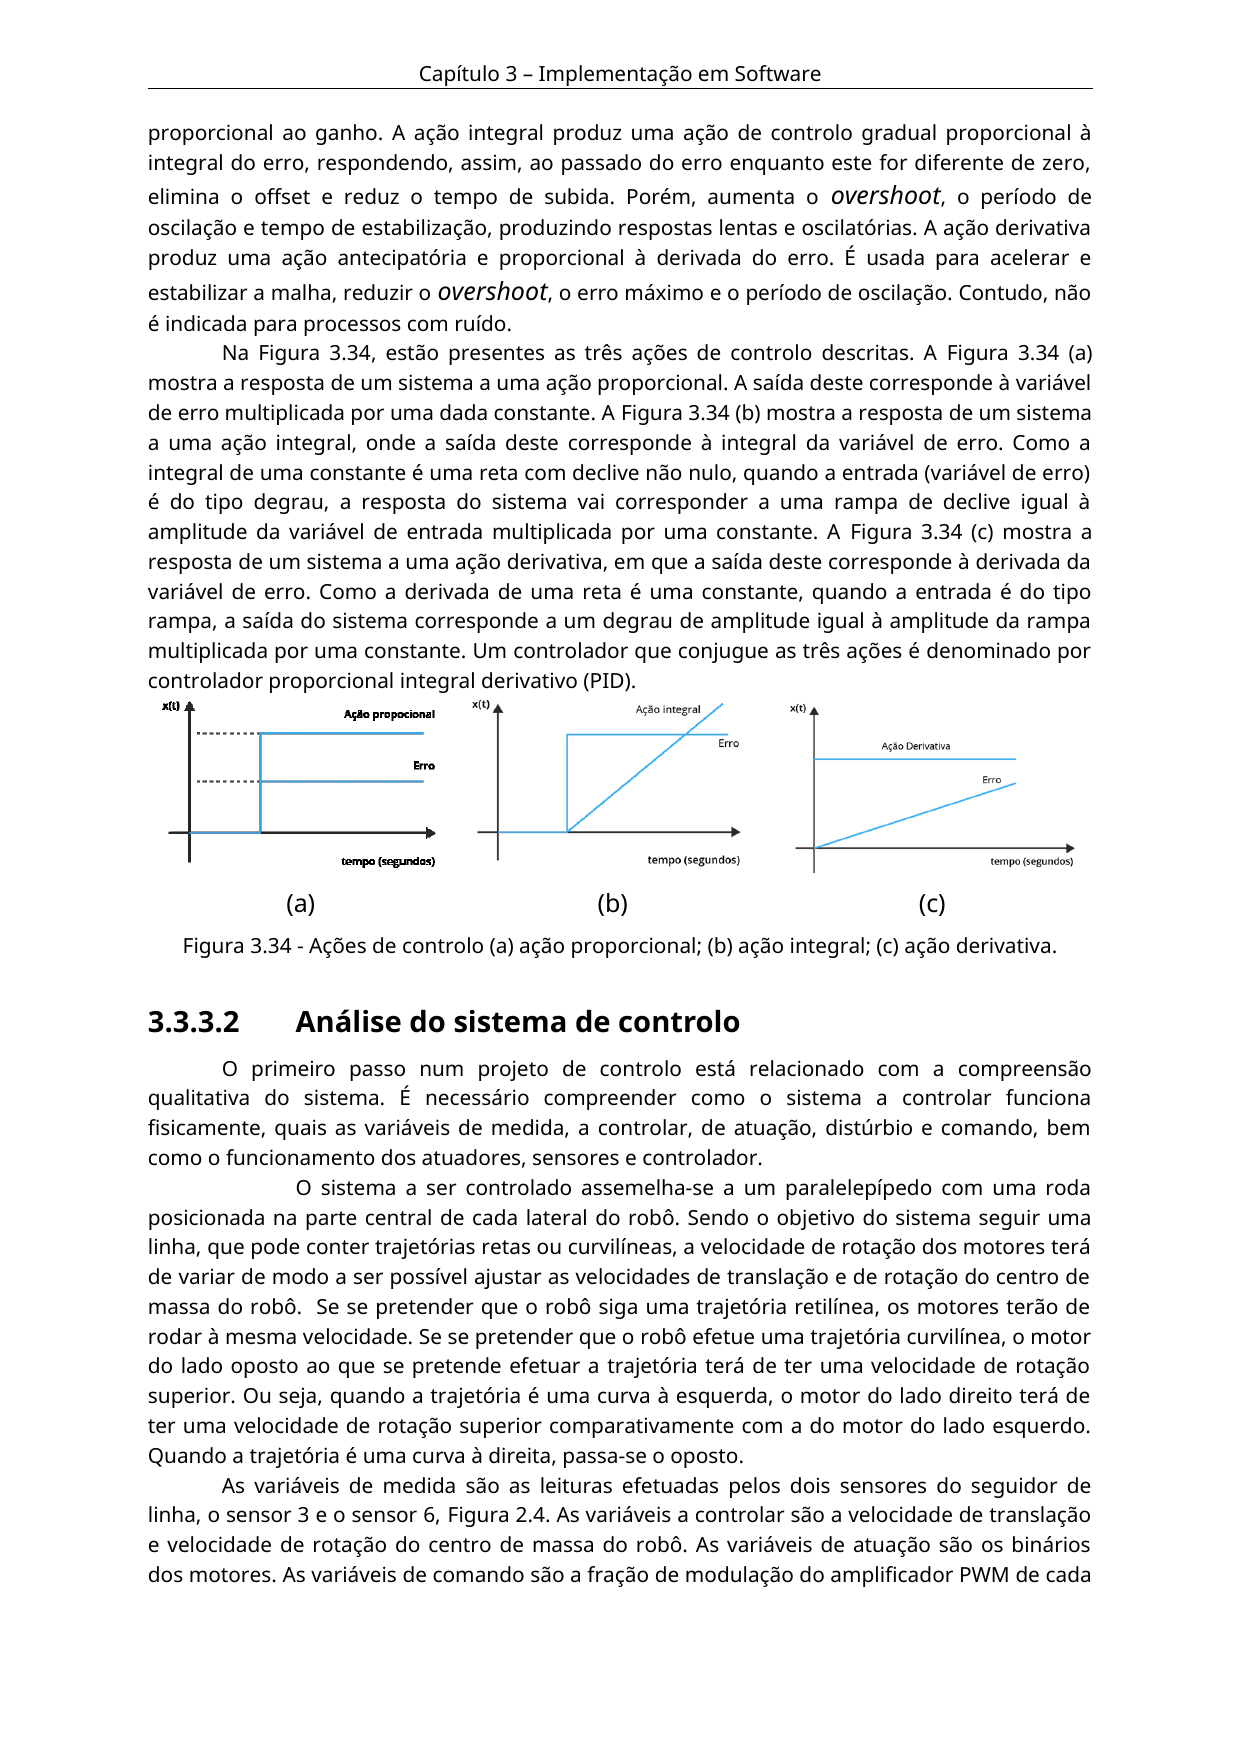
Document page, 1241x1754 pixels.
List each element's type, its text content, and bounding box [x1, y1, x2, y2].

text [148, 118, 1092, 337]
picture [784, 696, 1080, 873]
picture [160, 698, 441, 871]
table_cell (c) [773, 885, 1091, 931]
table_cell (a) [149, 885, 452, 931]
subtitle Análise do sistema de controlo [148, 1002, 1092, 1041]
table_header [773, 696, 1091, 885]
picture [463, 696, 762, 873]
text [148, 1471, 1092, 1589]
table_header [149, 696, 452, 885]
table_header [453, 696, 773, 885]
table_cell (b) [453, 885, 773, 931]
text O sistema a ser controlado assemelha-se a um paralelepípedo com uma roda posicionada na parte central de cada lateral do robô. Sendo o objetivo do sistema seguir uma linha, que pode conter trajetórias retas ou curvilíneas, a velocidade de rotação dos motores terá de variar de modo a ser possível ajustar as velocidades de translação e de rotação do centro de massa do robô. Se se pretender que o robô siga uma trajetória retilínea, os motores terão de rodar à mesma velocidade. Se se pretender que o robô efetue uma trajetória curvilínea, o motor do lado oposto ao que se pretende efetuar a trajetória terá de ter uma velocidade de rotação superior. Ou seja, quando a trajetória é uma curva à esquerda, o motor do lado direito terá de ter uma velocidade de rotação superior comparativamente com a do motor do lado esquerdo. Quando a trajetória é uma curva à direita, passa-se o oposto. [148, 1173, 1092, 1469]
text O primeiro passo num projeto de controlo está relacionado com a compreensão qualitativa do sistema. É necessário compreender como o sistema a controlar funciona fisicamente, quais as variáveis de medida, a controlar, de atuação, distúrbio e comando, bem como o funcionamento dos atuadores, sensores e controlador. [148, 1054, 1092, 1172]
